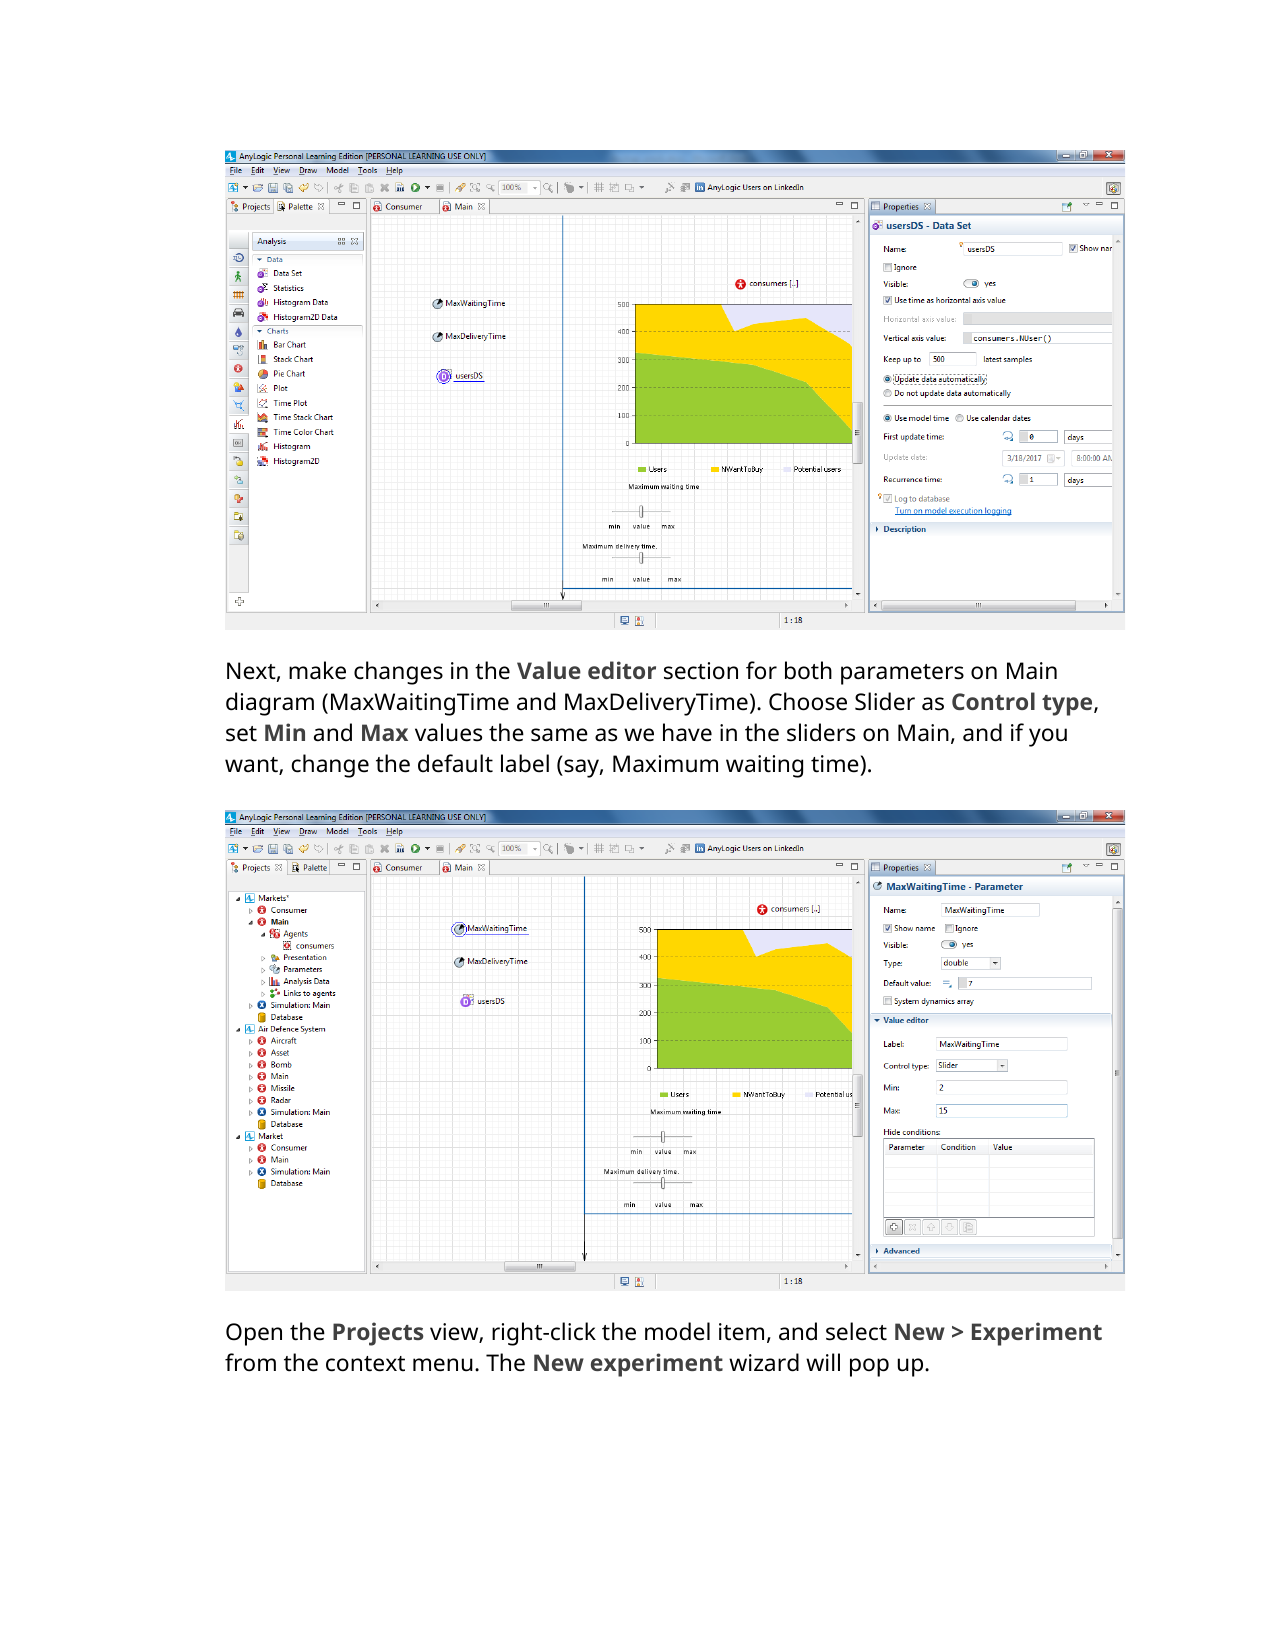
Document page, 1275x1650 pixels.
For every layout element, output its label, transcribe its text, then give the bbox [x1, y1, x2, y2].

picture [225, 150, 1125, 630]
text Next, make changes in the Value editor section for both parameters on Main diagram (MaxWaitingTime and MaxDeliveryTime). Choose Slider as Control type, set Min and Max values the same as we have in the sliders on Main, and if you want, change the default label (say, Maximum waiting time). [225, 654, 1125, 779]
picture [225, 810, 1125, 1291]
text Open the Projects view, right-click the model item, and select New > Experiment from the context menu. The New experiment wizard will pop up. [225, 1315, 1125, 1378]
